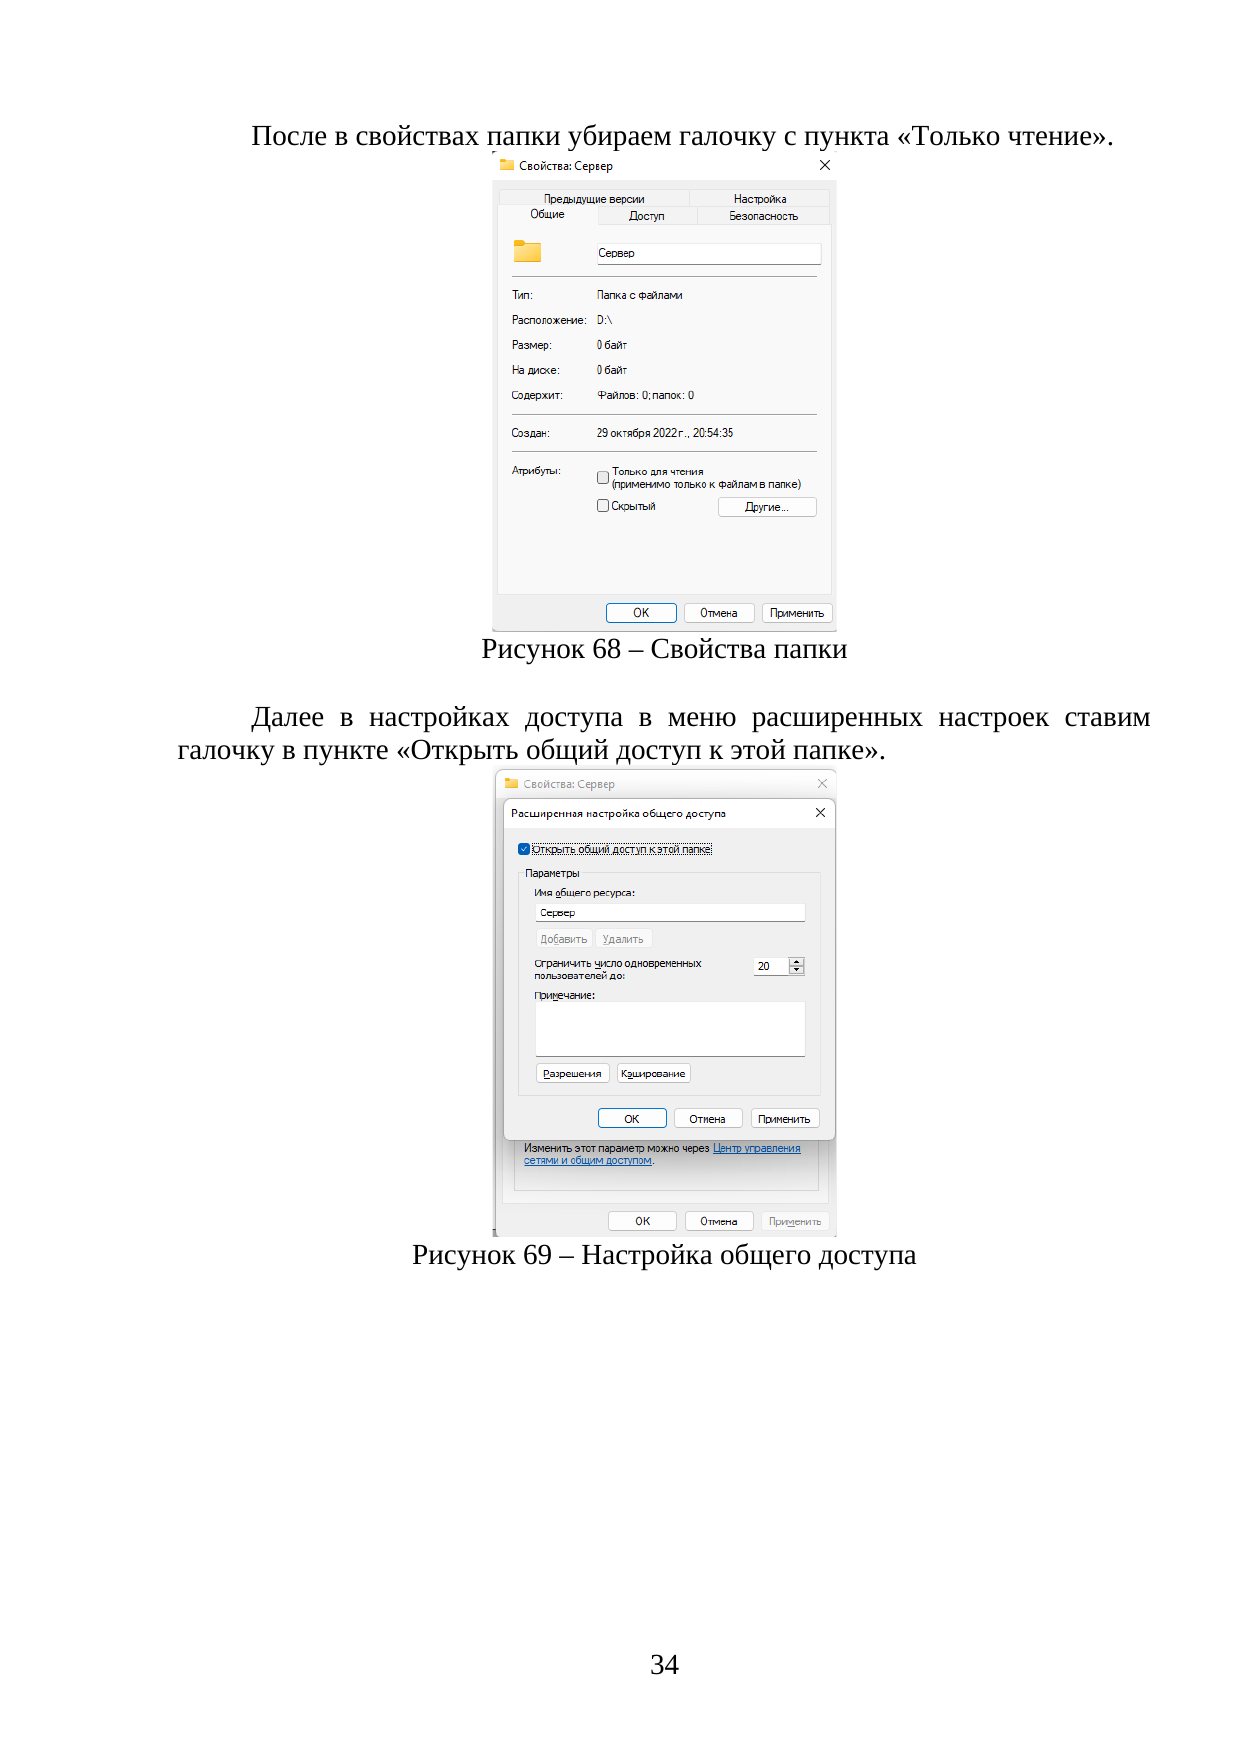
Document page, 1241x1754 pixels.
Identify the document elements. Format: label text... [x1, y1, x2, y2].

text Рисунок 68 – Свойства папки [177, 632, 1152, 665]
picture [492, 765, 837, 1237]
picture [492, 151, 837, 632]
text После в свойствах папки убираем галочку с пункта «Только чтение». [177, 118, 1152, 152]
text Рисунок 69 – Настройка общего доступа [177, 1237, 1152, 1270]
text Далее в настройках доступа в меню расширенных настроек ставим галочку в пункте «Открыть общий доступ к этой папке». [177, 699, 1152, 766]
